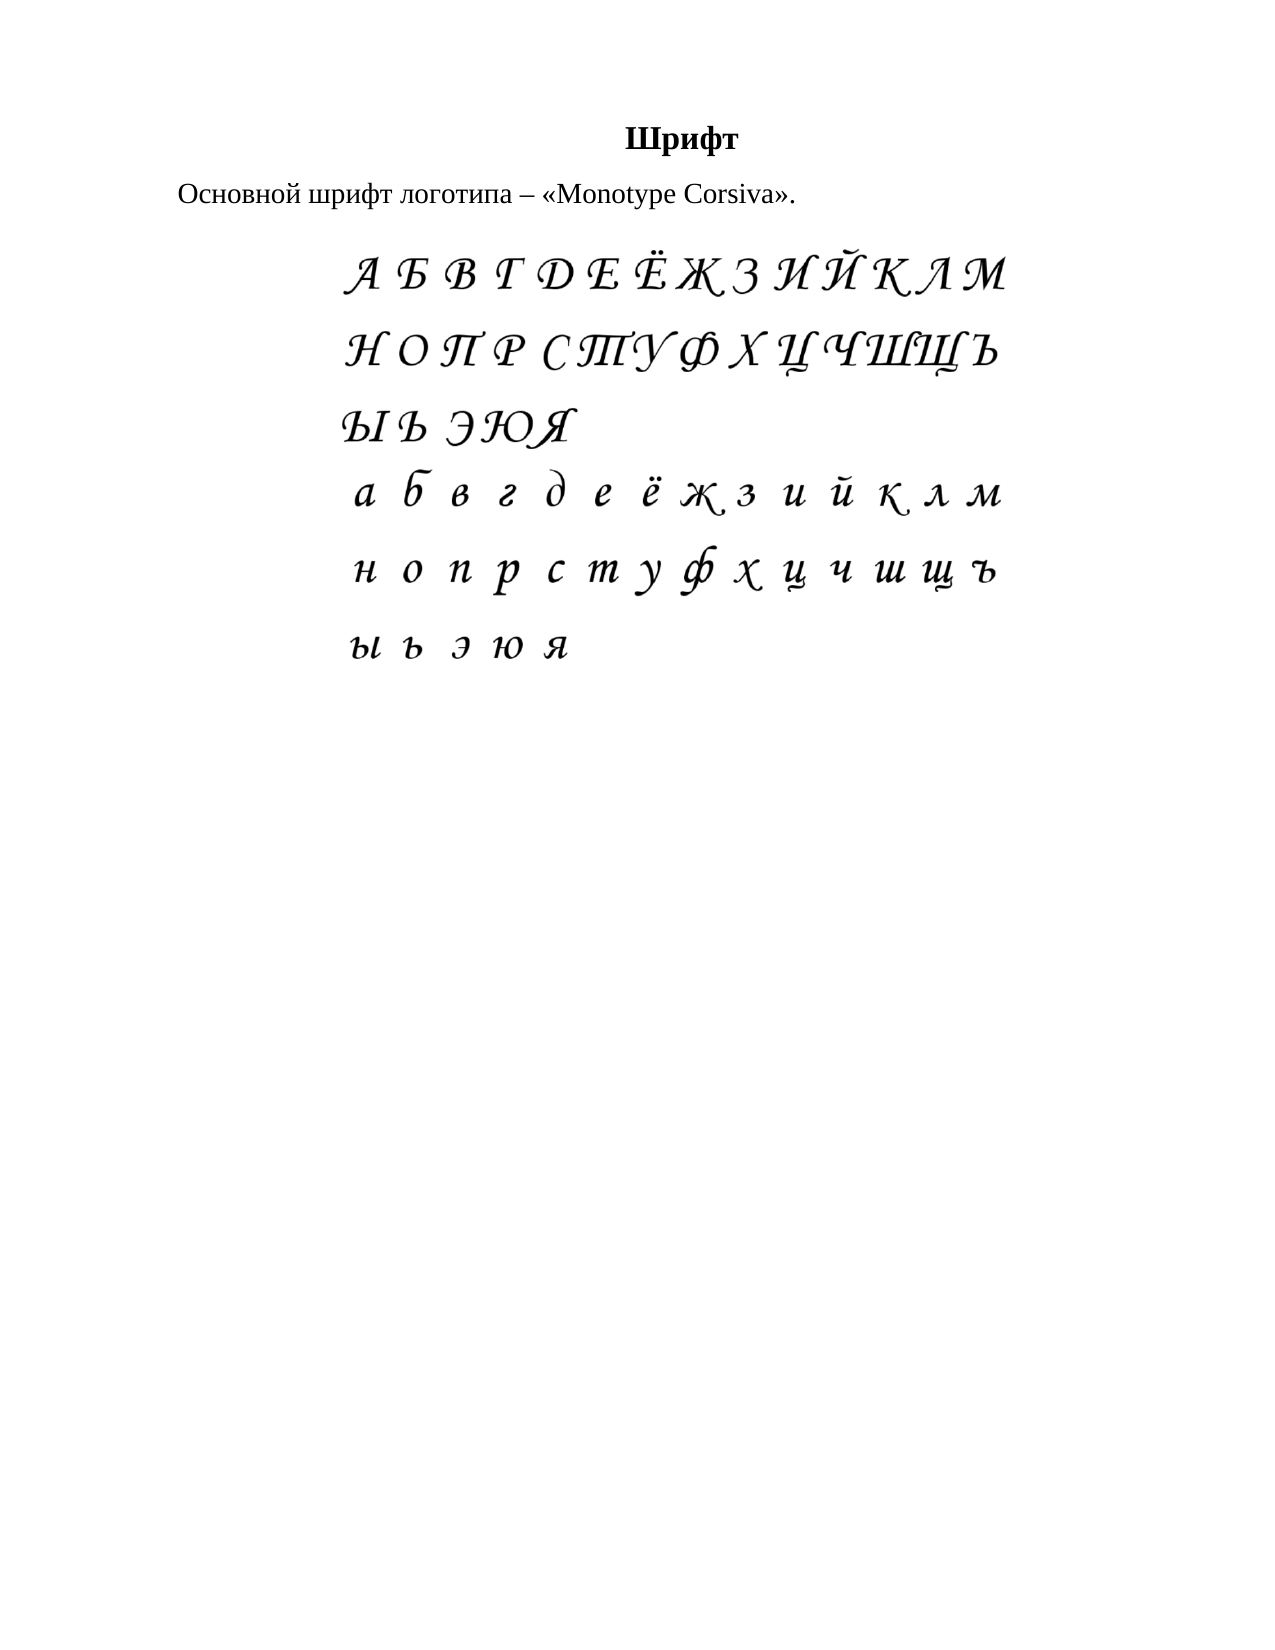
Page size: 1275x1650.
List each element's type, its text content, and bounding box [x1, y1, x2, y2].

picture [329, 228, 1035, 676]
text Шрифт [177, 118, 1186, 156]
text Основной шрифт логотипа – «Monotype Corsiva». [177, 176, 1186, 210]
